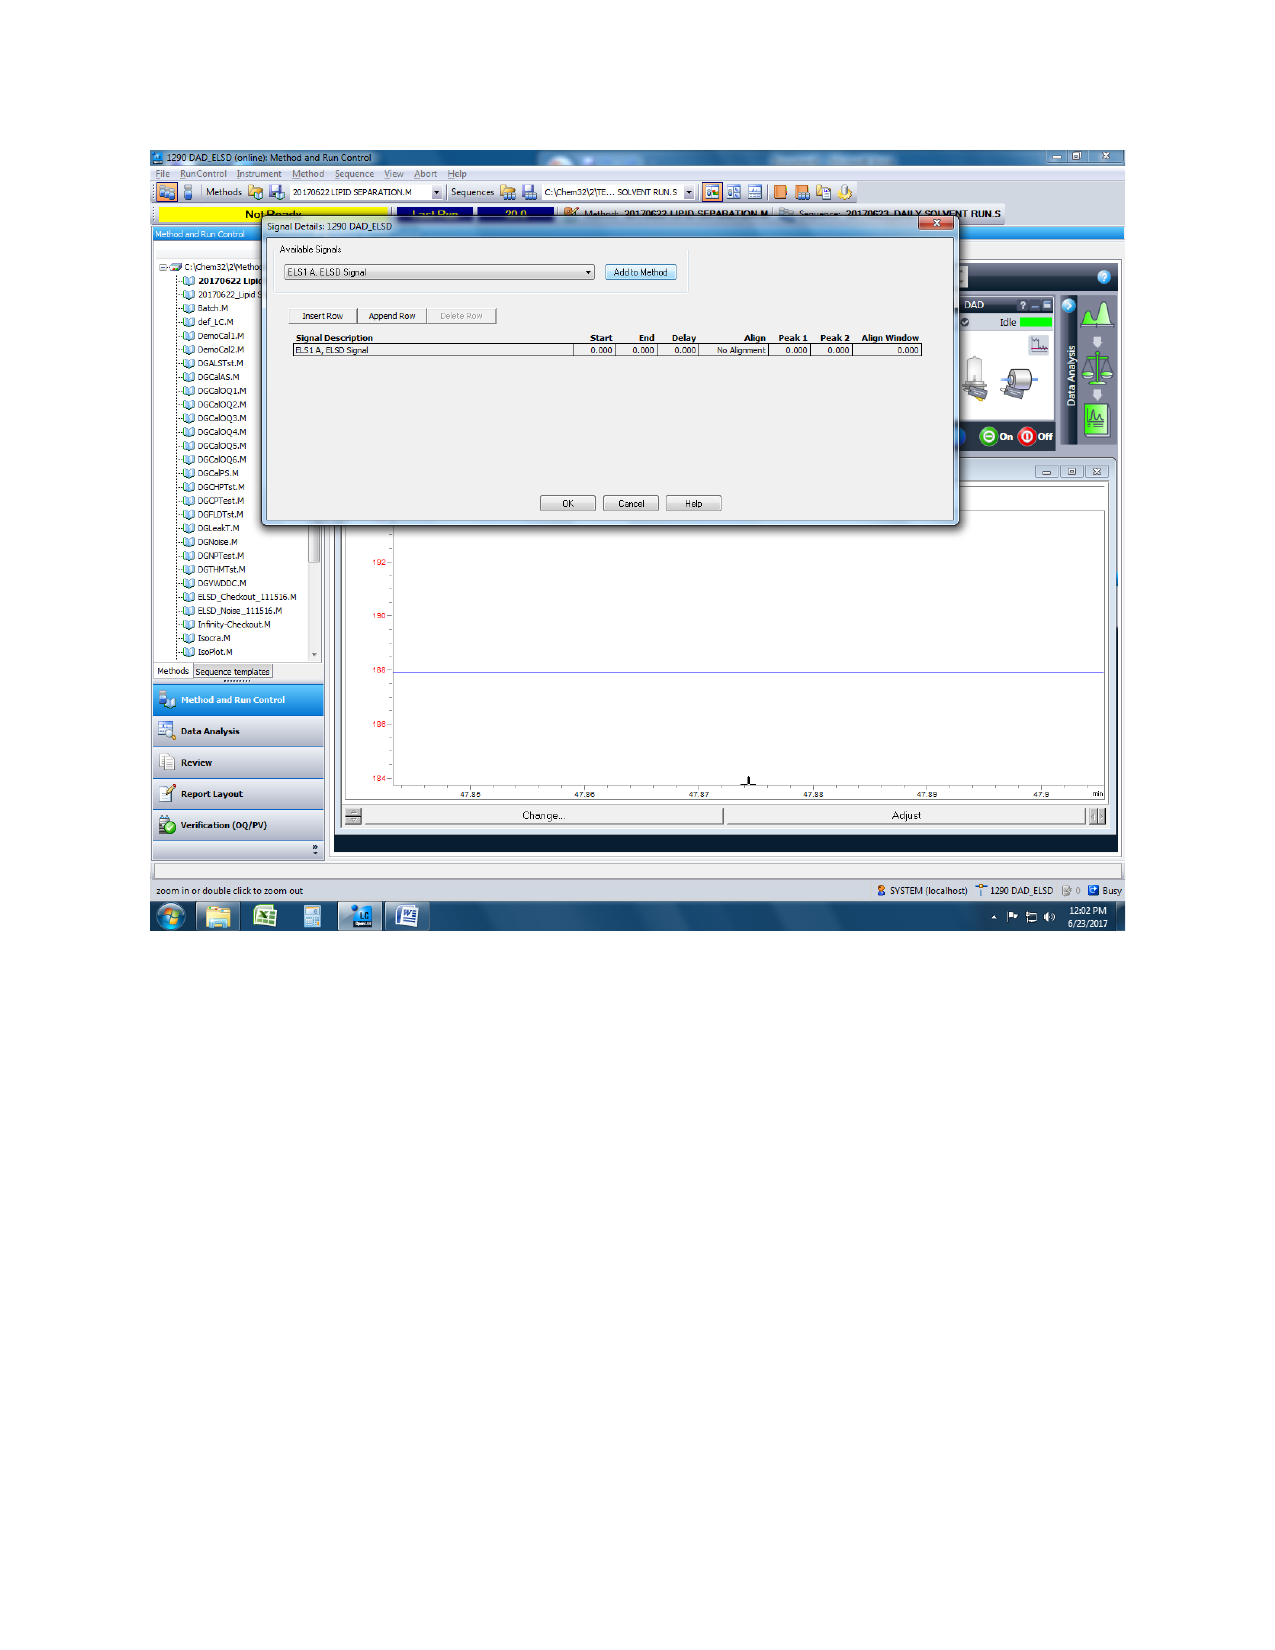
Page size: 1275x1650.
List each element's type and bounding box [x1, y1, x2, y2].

picture [150, 150, 1125, 931]
